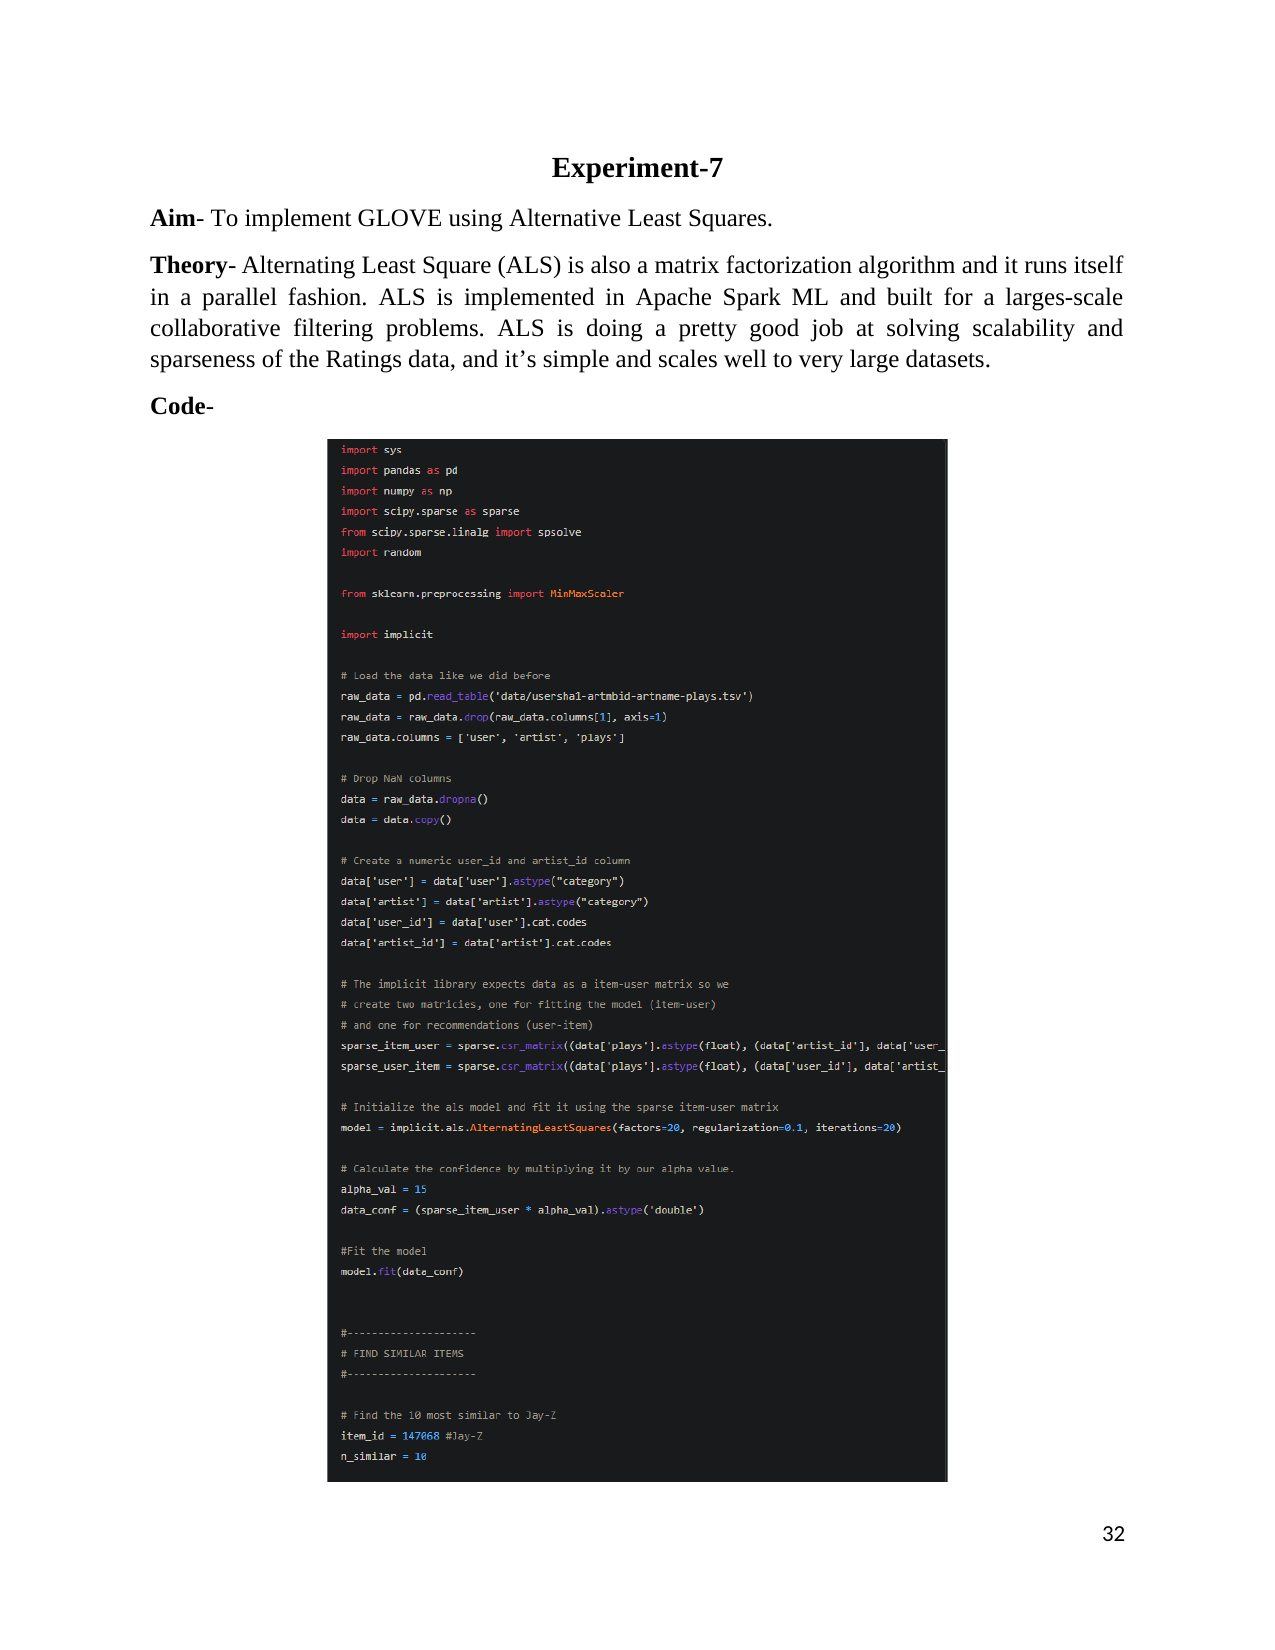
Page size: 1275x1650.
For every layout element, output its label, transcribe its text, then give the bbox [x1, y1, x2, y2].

text Experiment-7 [150, 150, 1125, 183]
picture [327, 439, 948, 1482]
text Code- [150, 391, 1125, 420]
text Aim- To implement GLOVE using Alternative Least Squares. [150, 203, 1125, 232]
text Theory- Alternating Least Square (ALS) is also a matrix factorization algorithm and it runs itself in a parallel fashion. ALS is implemented in Apache Spark ML and built for a larges-scale collaborative filtering problems. ALS is doing a pretty good job at solving scalability and sparseness of the Ratings data, and it’s simple and scales well to very large datasets. [150, 251, 1125, 372]
